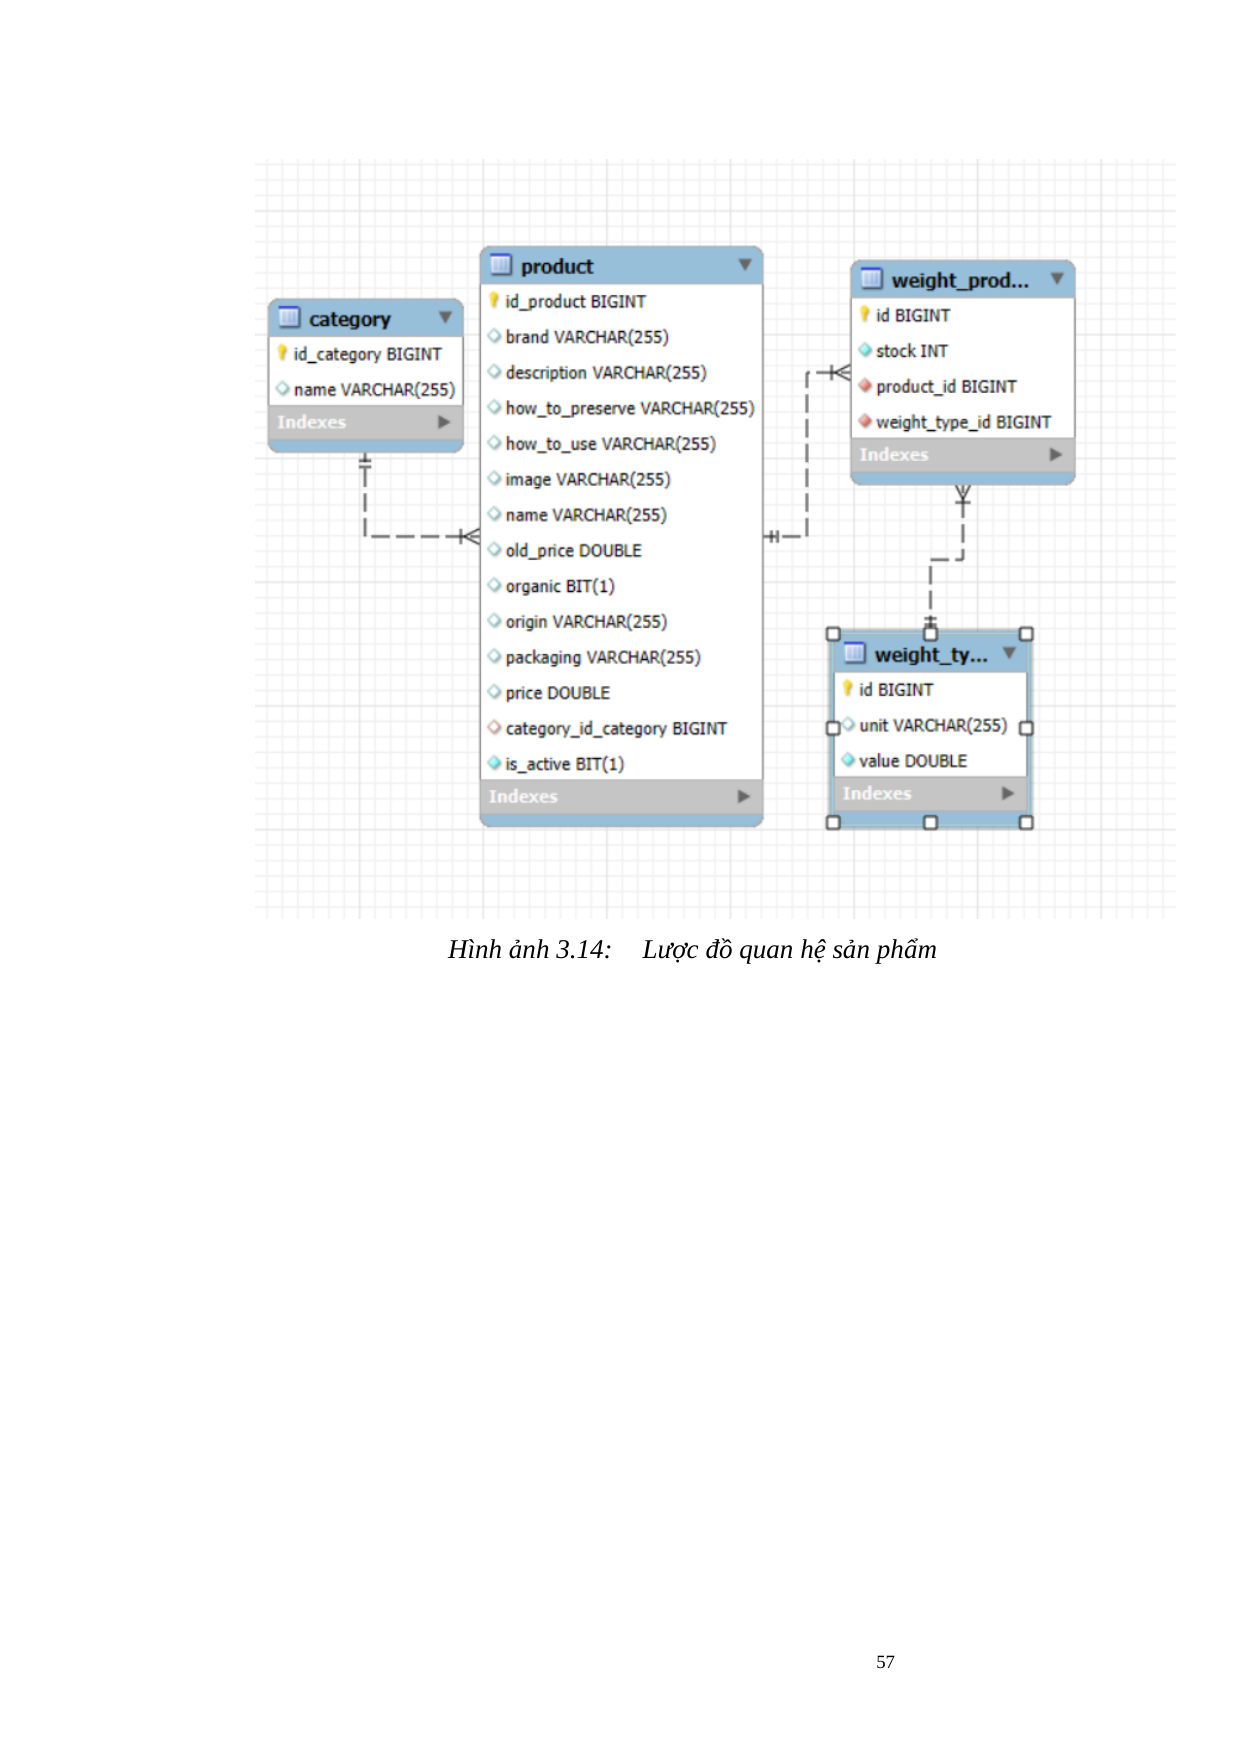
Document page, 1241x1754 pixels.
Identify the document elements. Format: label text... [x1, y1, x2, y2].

picture [255, 159, 1176, 919]
text Lược đồ quan hệ sản phẩm [157, 933, 1228, 964]
